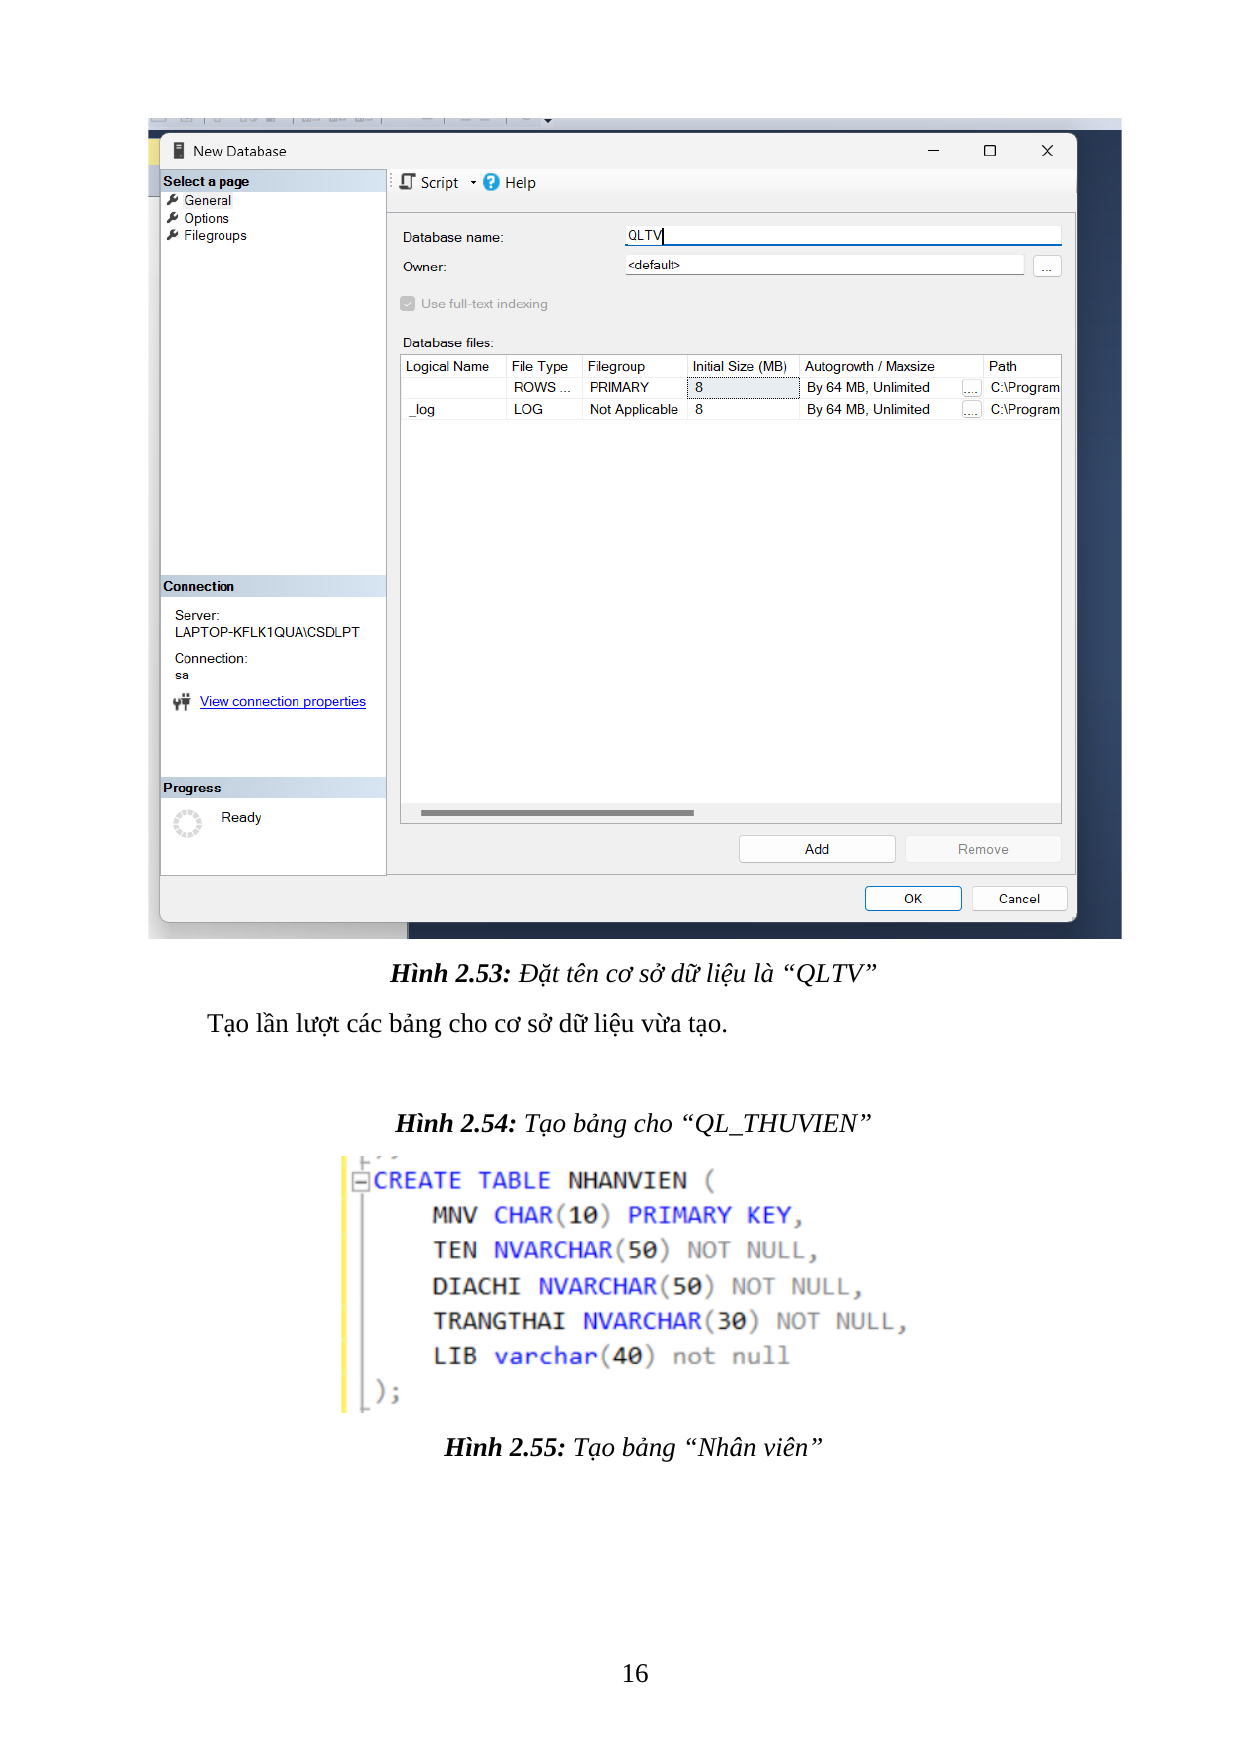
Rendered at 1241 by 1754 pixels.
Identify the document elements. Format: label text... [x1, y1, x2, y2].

picture [148, 118, 1122, 939]
text Tạo lần lượt các bảng cho cơ sở dữ liệu vừa tạo. [148, 1007, 1122, 1038]
picture [341, 1156, 929, 1413]
